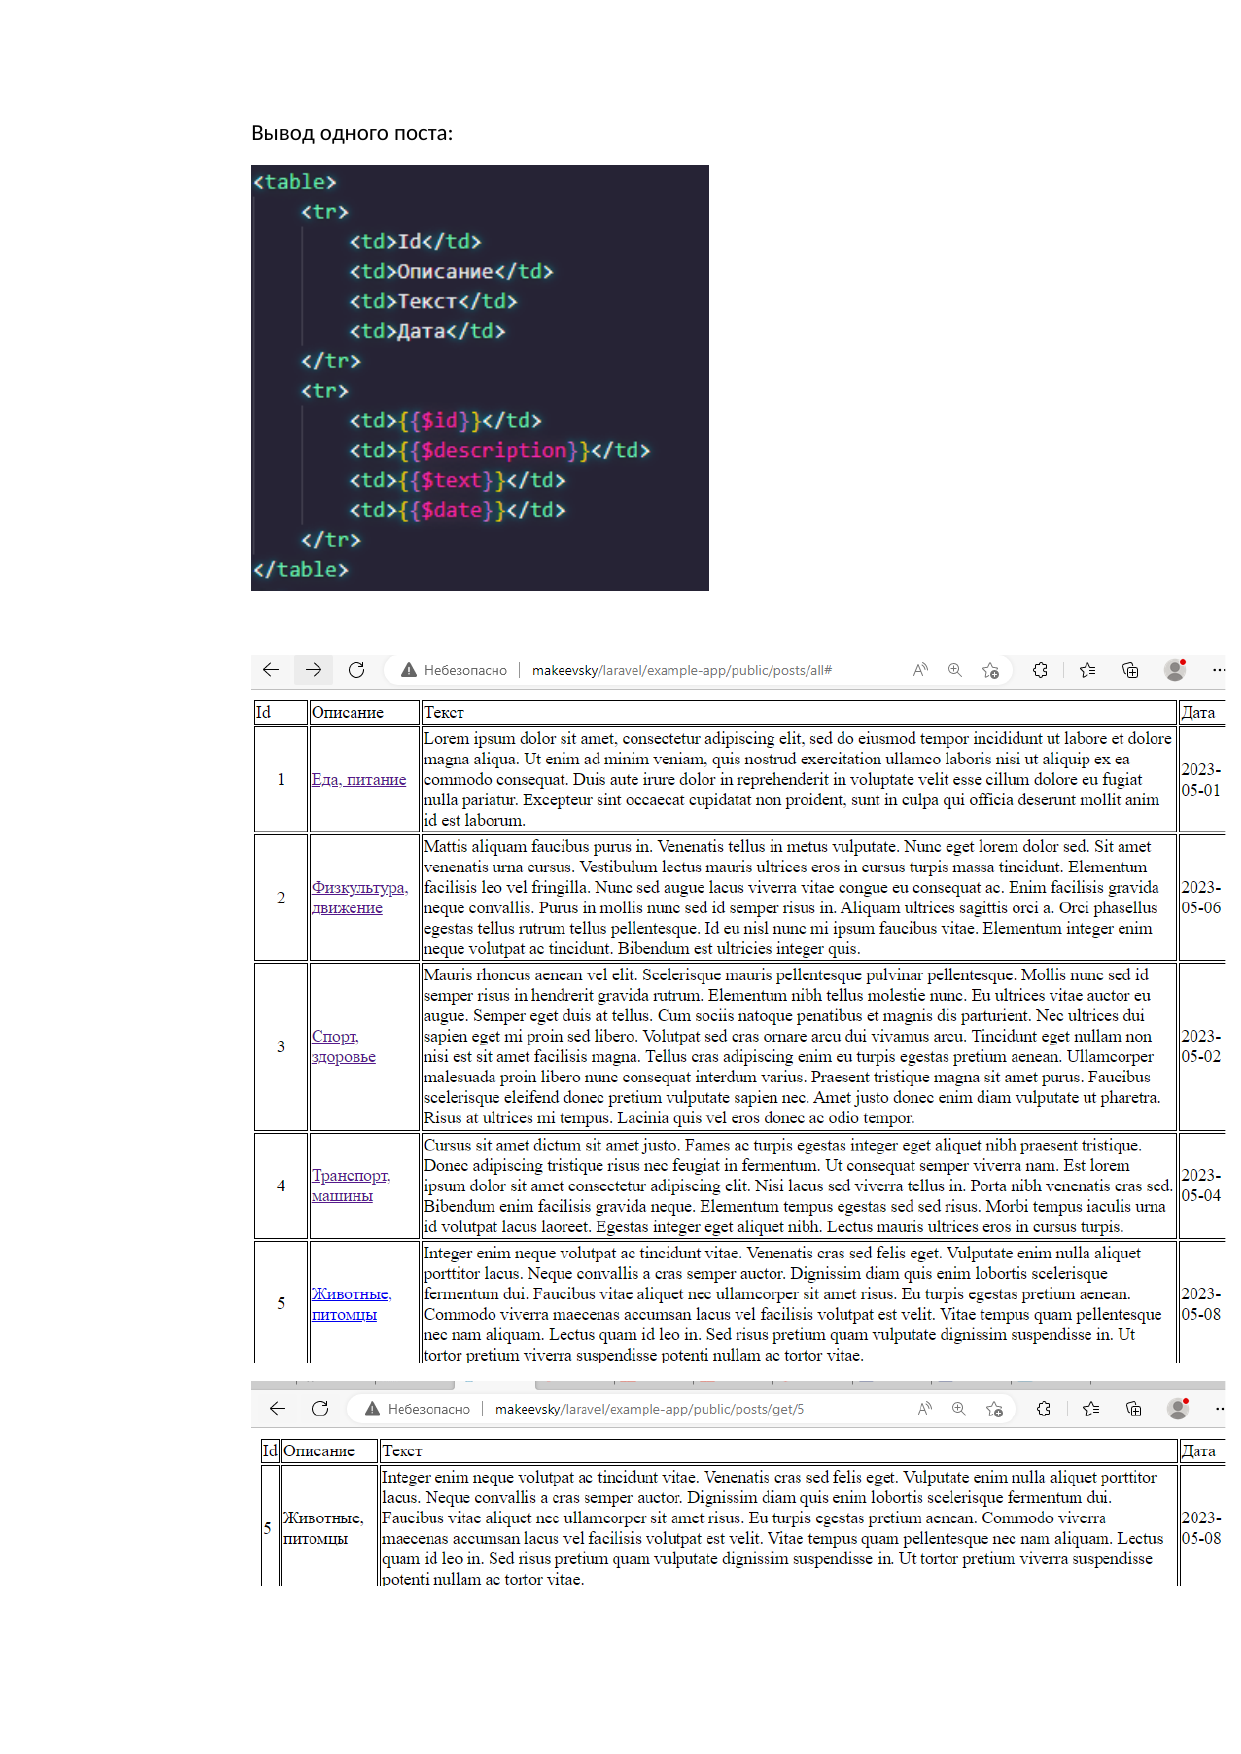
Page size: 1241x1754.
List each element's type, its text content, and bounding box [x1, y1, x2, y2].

picture [251, 655, 1226, 1363]
picture [251, 1381, 1226, 1586]
picture [251, 165, 709, 591]
text Вывод одного поста: [177, 118, 1152, 146]
